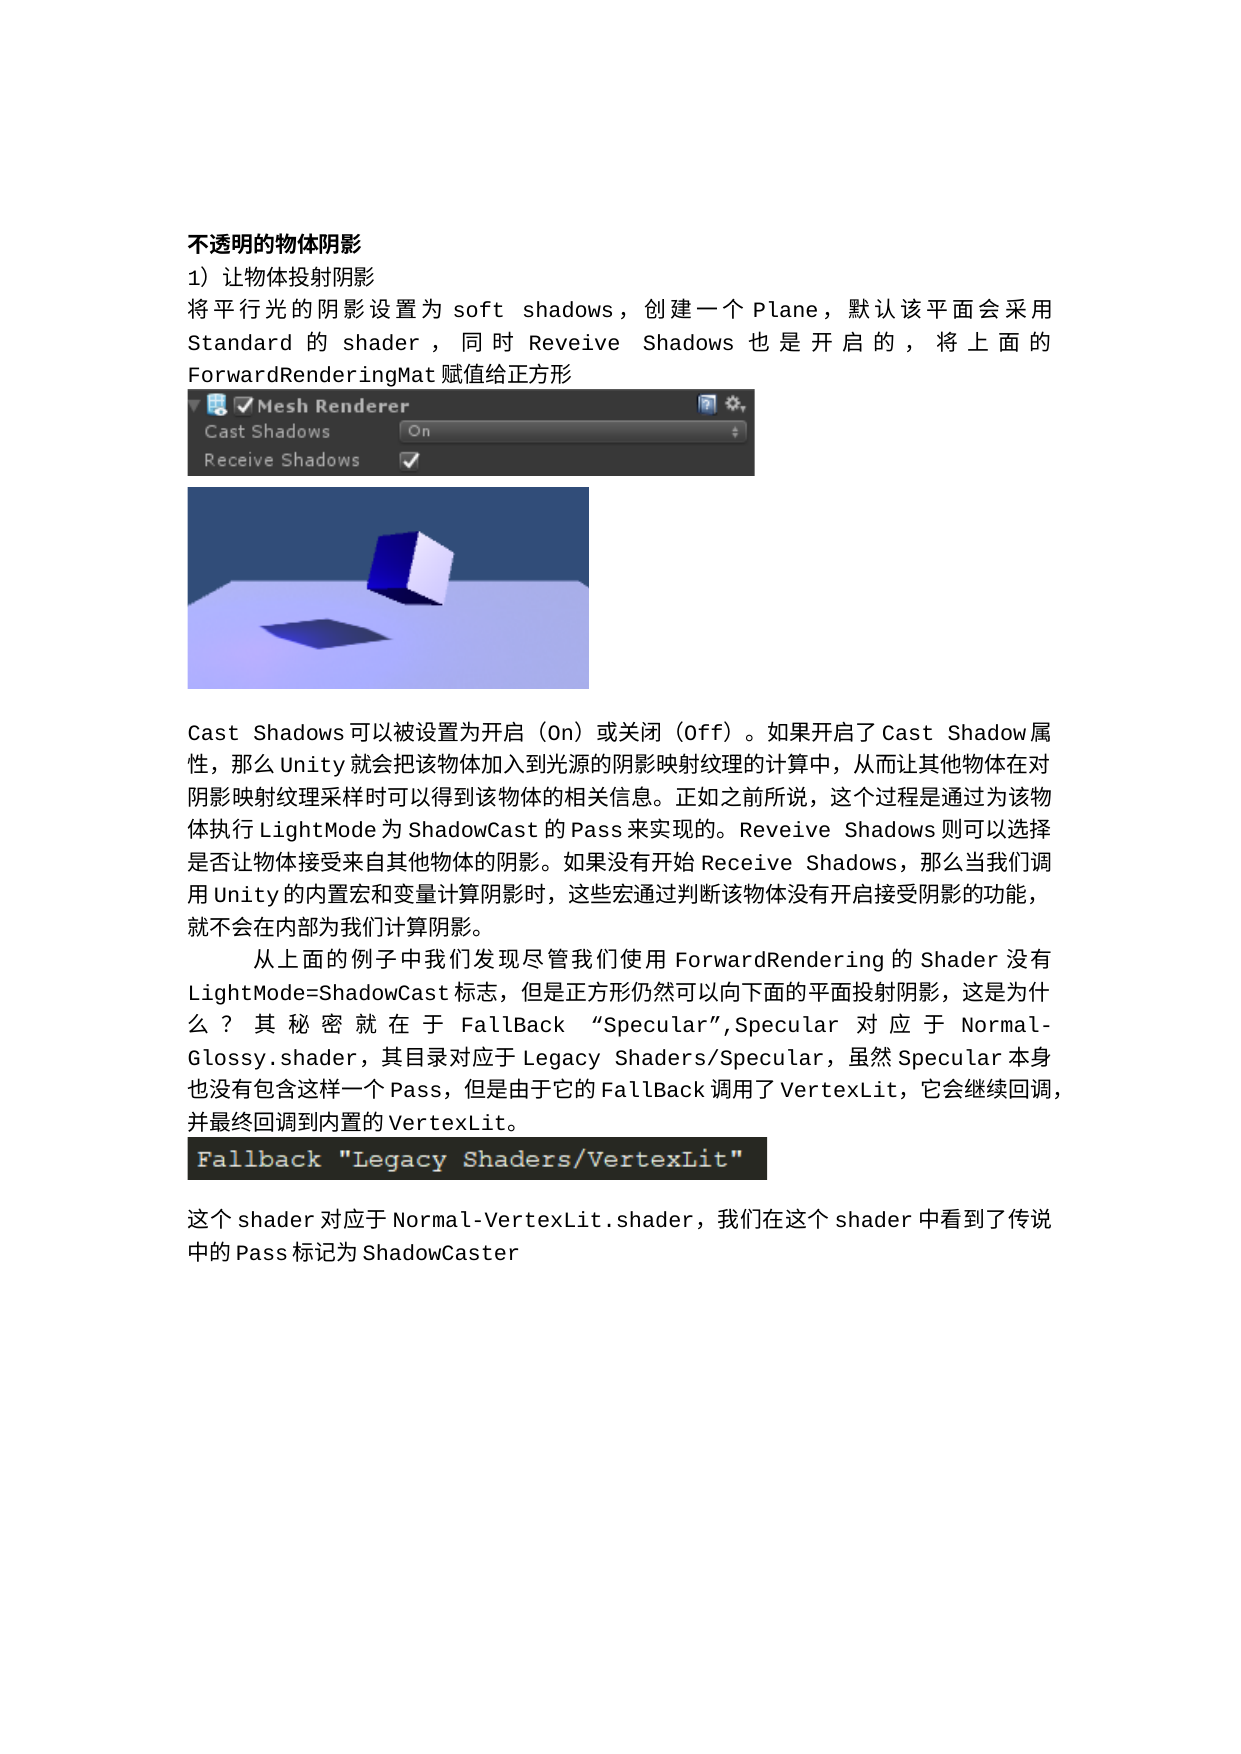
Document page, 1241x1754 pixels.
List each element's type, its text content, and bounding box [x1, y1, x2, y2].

text Cast Shadows可以被设置为开启（On）或关闭（Off）。如果开启了Cast Shadow属性，那么Unity就会把该物体加入到光源的阴影映射纹理的计算中，从而让其他物体在对阴影映射纹理采样时可以得到该物体的相关信息。正如之前所说，这个过程是通过为该物体执行LightMode为ShadowCast的Pass来实现的。Reveive Shadows则可以选择是否让物体接受来自其他物体的阴影。如果没有开始Receive Shadows，那么当我们调用Unity的内置宏和变量计算阴影时，这些宏通过判断该物体没有开启接受阴影的功能，就不会在内部为我们计算阴影。 [187, 714, 1053, 942]
text 这个shader对应于Normal-VertexLit.shader，我们在这个shader中看到了传说中的Pass标记为ShadowCaster [187, 1202, 1053, 1267]
text 将平行光的阴影设置为soft shadows，创建一个Plane，默认该平面会采用Standard的shader，同时Reveive Shadows也是开启的，将上面的ForwardRenderingMat赋值给正方形 [187, 292, 1053, 389]
text 从上面的例子中我们发现尽管我们使用ForwardRendering的Shader没有LightMode=ShadowCast标志，但是正方形仍然可以向下面的平面投射阴影，这是为什么？其秘密就在于FallBack “Specular”,Specular对应于Normal-Glossy.shader，其目录对应于Legacy Shaders/Specular，虽然Specular本身也没有包含这样一个Pass，但是由于它的FallBack调用了VertexLit，它会继续回调，并最终回调到内置的VertexLit。 [187, 942, 1053, 1137]
picture [187, 487, 589, 689]
picture [187, 389, 755, 476]
text 不透明的物体阴影 [187, 227, 1053, 259]
picture [187, 1137, 768, 1180]
text 1）让物体投射阴影 [187, 259, 1053, 292]
